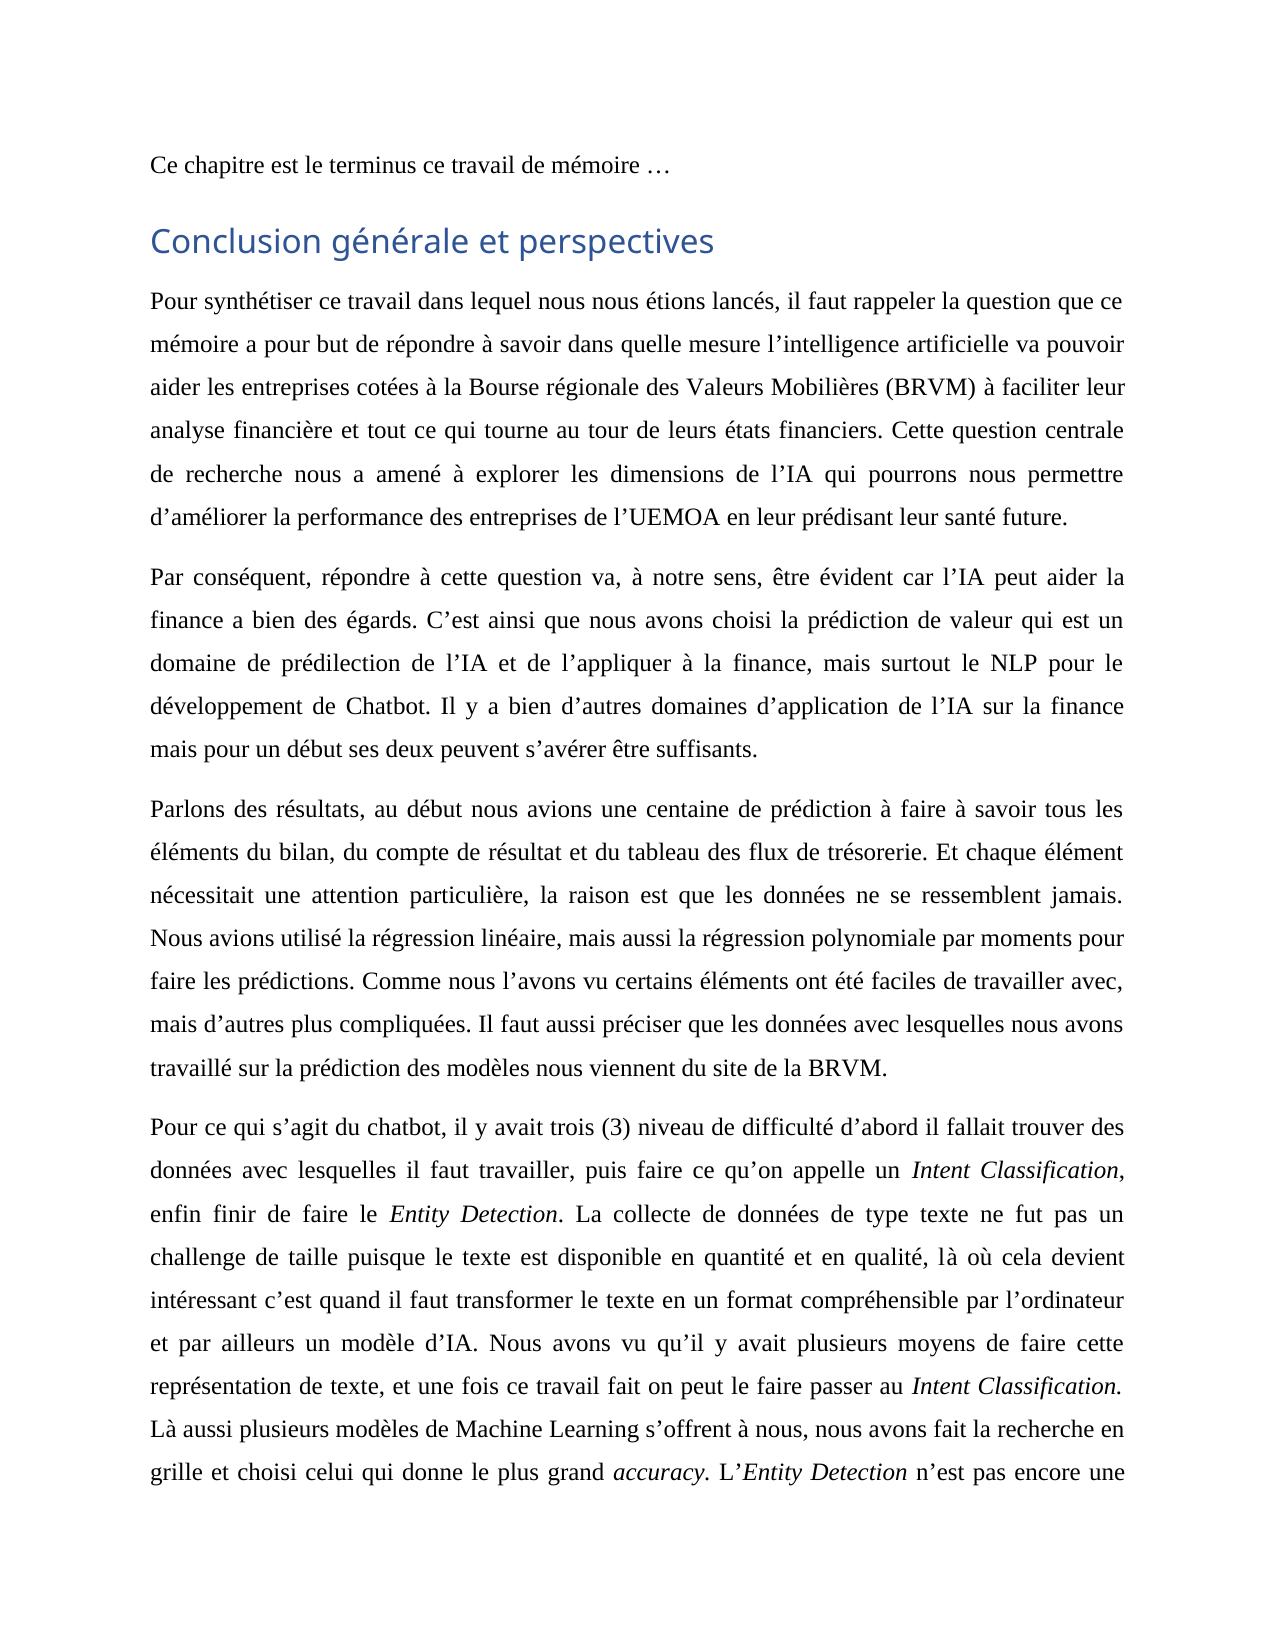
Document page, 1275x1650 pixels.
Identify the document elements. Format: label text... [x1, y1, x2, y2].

subtitle Conclusion générale et perspectives [150, 218, 1125, 263]
text Ce chapitre est le terminus ce travail de mémoire … [150, 150, 1125, 179]
text Pour synthétiser ce travail dans lequel nous nous étions lancés, il faut rappeler la question que ce mémoire a pour but de répondre à savoir dans quelle mesure l’intelligence artificielle va pouvoir aider les entreprises cotées à la Bourse régionale des Valeurs Mobilières (BRVM) à faciliter leur analyse financière et tout ce qui tourne au tour de leurs états financiers. Cette question centrale de recherche nous a amené à explorer les dimensions de l’IA qui pourrons nous permettre d’améliorer la performance des entreprises de l’UEMOA en leur prédisant leur santé future. [150, 286, 1125, 531]
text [150, 1112, 1125, 1486]
text Par conséquent, répondre à cette question va, à notre sens, être évident car l’IA peut aider la finance a bien des égards. C’est ainsi que nous avons choisi la prédiction de valeur qui est un domaine de prédilection de l’IA et de l’appliquer à la finance, mais surtout le NLP pour le développement de Chatbot. Il y a bien d’autres domaines d’application de l’IA sur la finance mais pour un début ses deux peuvent s’avérer être suffisants. [150, 562, 1125, 763]
text Parlons des résultats, au début nous avions une centaine de prédiction à faire à savoir tous les éléments du bilan, du compte de résultat et du tableau des flux de trésorerie. Et chaque élément nécessitait une attention particulière, la raison est que les données ne se ressemblent jamais. Nous avions utilisé la régression linéaire, mais aussi la régression polynomiale par moments pour faire les prédictions. Comme nous l’avons vu certains éléments ont été faciles de travailler avec, mais d’autres plus compliquées. Il faut aussi préciser que les données avec lesquelles nous avons travaillé sur la prédiction des modèles nous viennent du site de la BRVM. [150, 794, 1125, 1081]
